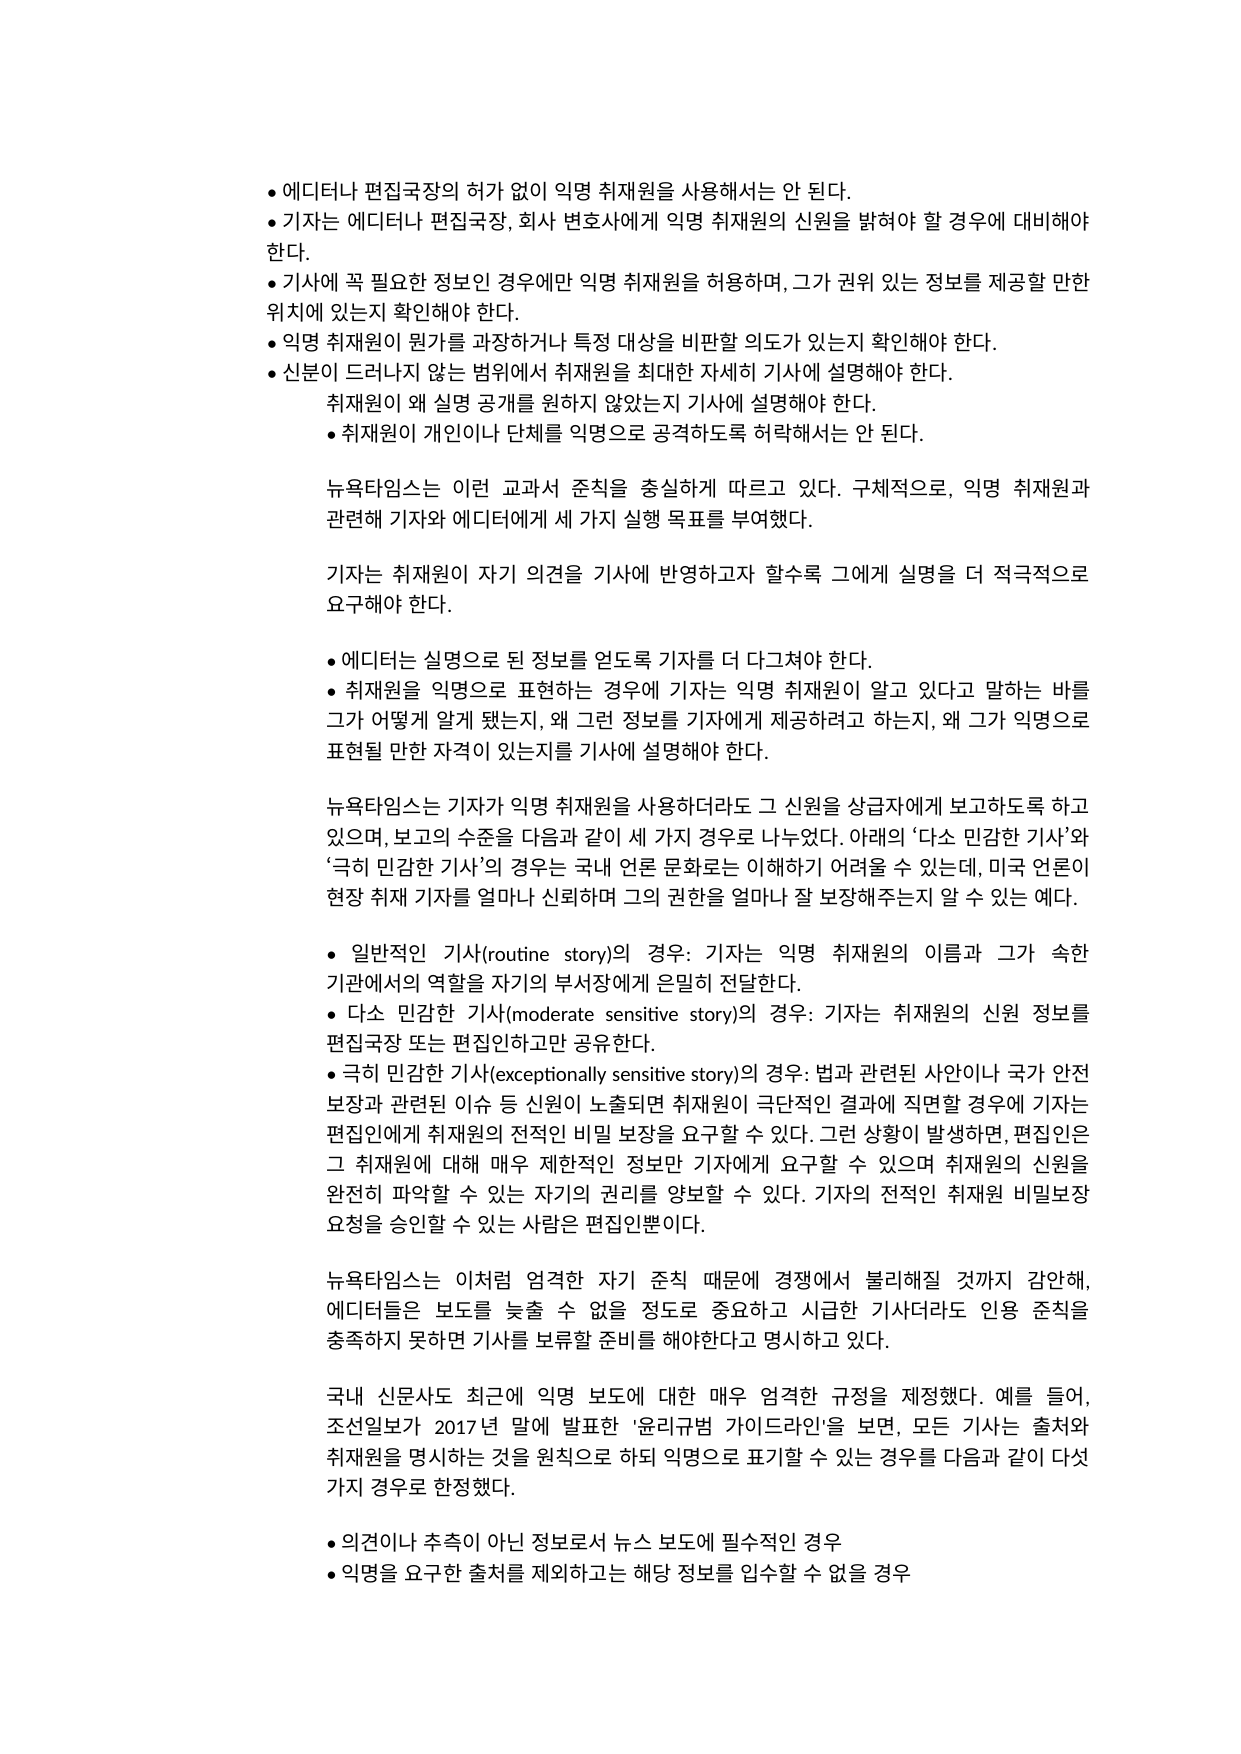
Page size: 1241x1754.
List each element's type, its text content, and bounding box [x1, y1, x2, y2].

list 뉴욕타임스는 기자가 익명 취재원을 사용하더라도 그 신원을 상급자에게 보고하도록 하고 있으며, 보고의 수준을 다음과 같이 세 가지 경우로 나누었다. 아래의 ‘다소 민감한 기사’와 ‘극히 민감한 기사’의 경우는 국내 언론 문화로는 이해하기 어려울 수 있는데, 미국 언론이 현장 취재 기자를 얼마나 신뢰하며 그의 권한을 얼마나 잘 보장해주는지 알 수 있는 예다. [326, 791, 1090, 911]
list • 일반적인 기사(routine story)의 경우: 기자는 익명 취재원의 이름과 그가 속한 기관에서의 역할을 자기의 부서장에게 은밀히 전달한다. [326, 937, 1090, 997]
list • 기자는 에디터나 편집국장, 회사 변호사에게 익명 취재원의 신원을 밝혀야 할 경우에 대비해야 한다. [267, 206, 1090, 266]
list • 다소 민감한 기사(moderate sensitive story)의 경우: 기자는 취재원의 신원 정보를 편집국장 또는 편집인하고만 공유한다. [326, 997, 1090, 1058]
list • 익명 취재원이 뭔가를 과장하거나 특정 대상을 비판할 의도가 있는지 확인해야 한다. [267, 326, 1090, 357]
list • 취재원이 개인이나 단체를 익명으로 공격하도록 허락해서는 안 된다. [326, 417, 1090, 447]
list • 의견이나 추측이 아닌 정보로서 뉴스 보도에 필수적인 경우 [326, 1527, 1090, 1557]
list 기자는 취재원이 자기 의견을 기사에 반영하고자 할수록 그에게 실명을 더 적극적으로 요구해야 한다. [326, 558, 1090, 619]
list • 에디터나 편집국장의 허가 없이 익명 취재원을 사용해서는 안 된다. [267, 175, 1090, 206]
list • 신분이 드러나지 않는 범위에서 취재원을 최대한 자세히 기사에 설명해야 한다. [267, 357, 1090, 387]
list 뉴욕타임스는 이처럼 엄격한 자기 준칙 때문에 경쟁에서 불리해질 것까지 감안해, 에디터들은 보도를 늦출 수 없을 정도로 중요하고 시급한 기사더라도 인용 준칙을 충족하지 못하면 기사를 보류할 준비를 해야한다고 명시하고 있다. [326, 1264, 1090, 1355]
list • 기사에 꼭 필요한 정보인 경우에만 익명 취재원을 허용하며, 그가 권위 있는 정보를 제공할 만한 위치에 있는지 확인해야 한다. [267, 266, 1090, 326]
list 국내 신문사도 최근에 익명 보도에 대한 매우 엄격한 규정을 제정했다. 예를 들어, 조선일보가 2017년 말에 발표한 '윤리규범 가이드라인'을 보면, 모든 기사는 출처와 취재원을 명시하는 것을 원칙으로 하되 익명으로 표기할 수 있는 경우를 다음과 같이 다섯 가지 경우로 한정했다. [326, 1380, 1090, 1501]
list • 익명을 요구한 출처를 제외하고는 해당 정보를 입수할 수 없을 경우 [326, 1557, 1090, 1587]
list 취재원이 왜 실명 공개를 원하지 않았는지 기사에 설명해야 한다. [326, 387, 1090, 417]
list • 극히 민감한 기사(exceptionally sensitive story)의 경우: 법과 관련된 사안이나 국가 안전 보장과 관련된 이슈 등 신원이 노출되면 취재원이 극단적인 결과에 직면할 경우에 기자는 편집인에게 취재원의 전적인 비밀 보장을 요구할 수 있다. 그런 상황이 발생하면, 편집인은 그 취재원에 대해 매우 제한적인 정보만 기자에게 요구할 수 있으며 취재원의 신원을 완전히 파악할 수 있는 자기의 권리를 양보할 수 있다. 기자의 전적인 취재원 비밀보장 요청을 승인할 수 있는 사람은 편집인뿐이다. [326, 1058, 1090, 1239]
list • 취재원을 익명으로 표현하는 경우에 기자는 익명 취재원이 알고 있다고 말하는 바를 그가 어떻게 알게 됐는지, 왜 그런 정보를 기자에게 제공하려고 하는지, 왜 그가 익명으로 표현될 만한 자격이 있는지를 기사에 설명해야 한다. [326, 674, 1090, 765]
list • 에디터는 실명으로 된 정보를 얻도록 기자를 더 다그쳐야 한다. [326, 644, 1090, 674]
list 뉴욕타임스는 이런 교과서 준칙을 충실하게 따르고 있다. 구체적으로, 익명 취재원과 관련해 기자와 에디터에게 세 가지 실행 목표를 부여했다. [326, 473, 1090, 533]
